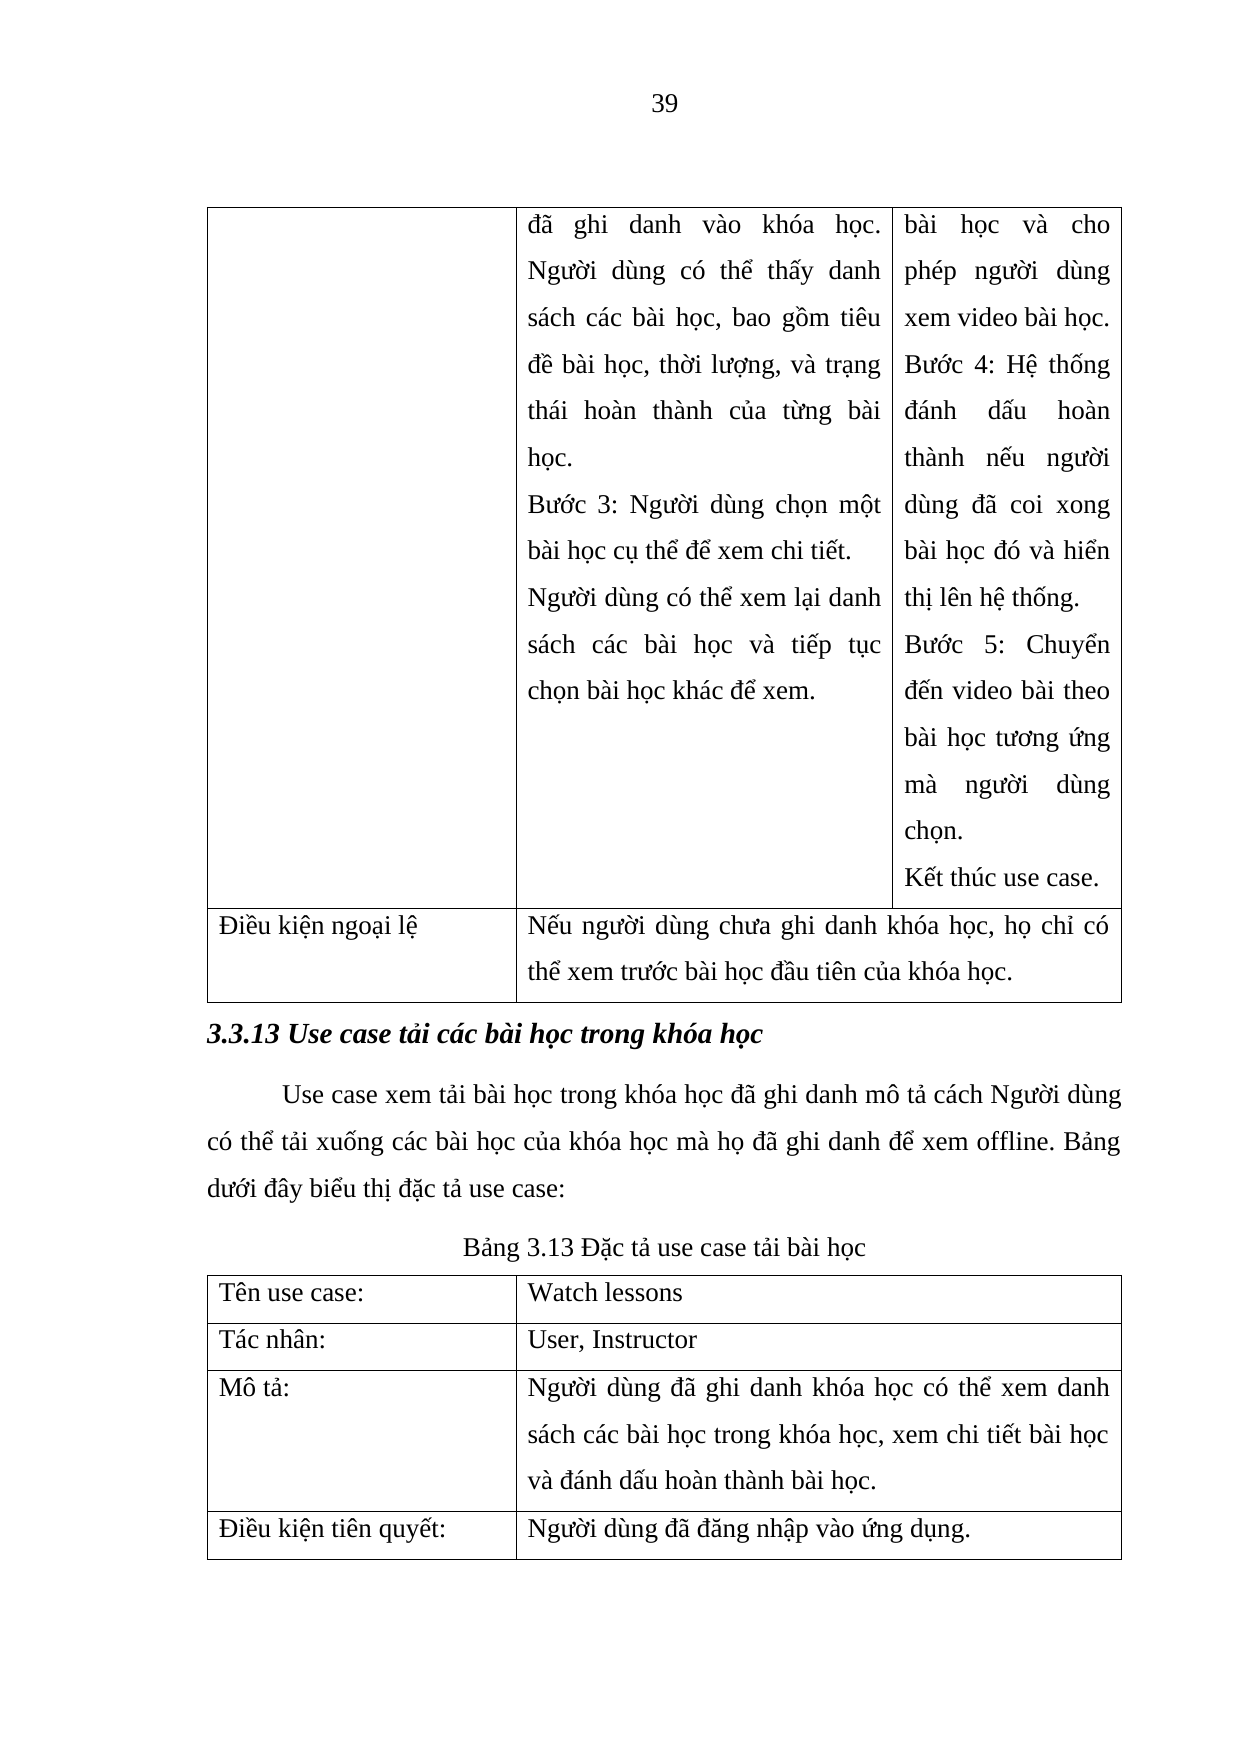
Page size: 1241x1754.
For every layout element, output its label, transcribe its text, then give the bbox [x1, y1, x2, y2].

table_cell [517, 1512, 1121, 1559]
table_header Watch lessons [517, 1276, 1121, 1322]
table_cell Điều kiện ngoại lệ [208, 909, 516, 1002]
table_header Tên use case: [208, 1276, 516, 1322]
table_cell Nếu người dùng chưa ghi danh khóa học, họ chỉ có thể xem trước bài học đầu tiên của khóa học. [517, 909, 1121, 1002]
text Use case xem tải bài học trong khóa học đã ghi danh mô tả cách Người dùng có thể tải xuống các bài học của khóa học mà họ đã ghi danh để xem offline. Bảng dưới đây biểu thị đặc tả use case: [207, 1078, 1122, 1203]
table_cell Người dùng đã ghi danh khóa học có thể xem danh sách các bài học trong khóa học, xem chi tiết bài học và đánh dấu hoàn thành bài học. [517, 1371, 1121, 1511]
table_cell User, Instructor [517, 1324, 1121, 1370]
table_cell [893, 208, 1121, 908]
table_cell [517, 208, 892, 908]
subtitle Use case tải các bài học trong khóa học [207, 1016, 1122, 1049]
table_cell Tác nhân: [208, 1324, 516, 1370]
table_cell Mô tả: [208, 1371, 516, 1511]
text Bảng 3.13 Đặc tả use case tải bài học [207, 1231, 1122, 1262]
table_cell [208, 1512, 516, 1559]
